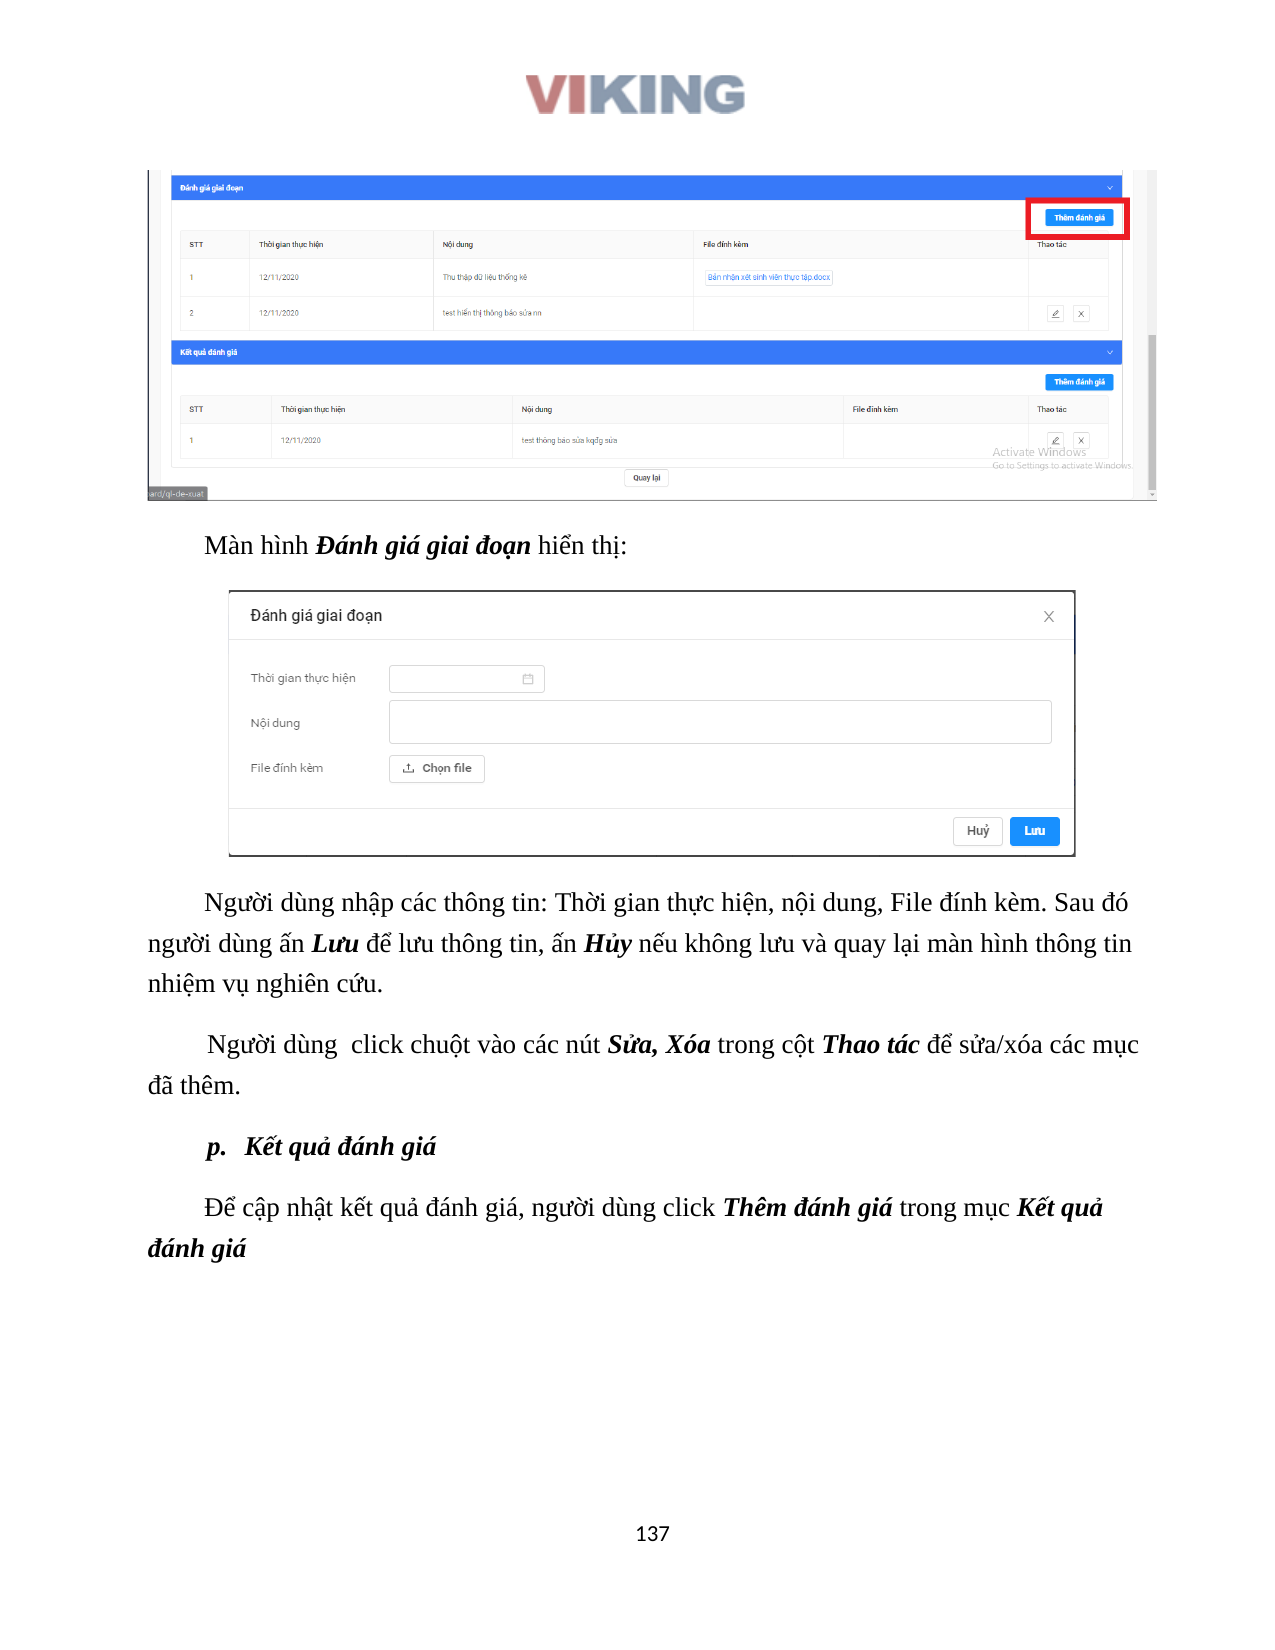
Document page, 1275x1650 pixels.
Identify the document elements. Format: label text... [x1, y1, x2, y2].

text Người dùng nhập các thông tin: Thời gian thực hiện, nội dung, File đính kèm. Sau đó người dùng ấn Lưu để lưu thông tin, ấn Hủy nếu không lưu và quay lại màn hình thông tin nhiệm vụ nghiên cứu. [148, 886, 1157, 998]
picture [228, 590, 1076, 857]
picture [525, 75, 745, 114]
text Màn hình Đánh giá giai đoạn hiển thị: [148, 529, 1157, 561]
picture [147, 170, 1157, 501]
list Kết quả đánh giá [207, 1130, 1157, 1161]
text Để cập nhật kết quả đánh giá, người dùng click Thêm đánh giá trong mục Kết quả đánh giá [148, 1191, 1157, 1263]
text Người dùng click chuột vào các nút Sửa, Xóa trong cột Thao tác để sửa/xóa các mục đã thêm. [148, 1028, 1157, 1100]
